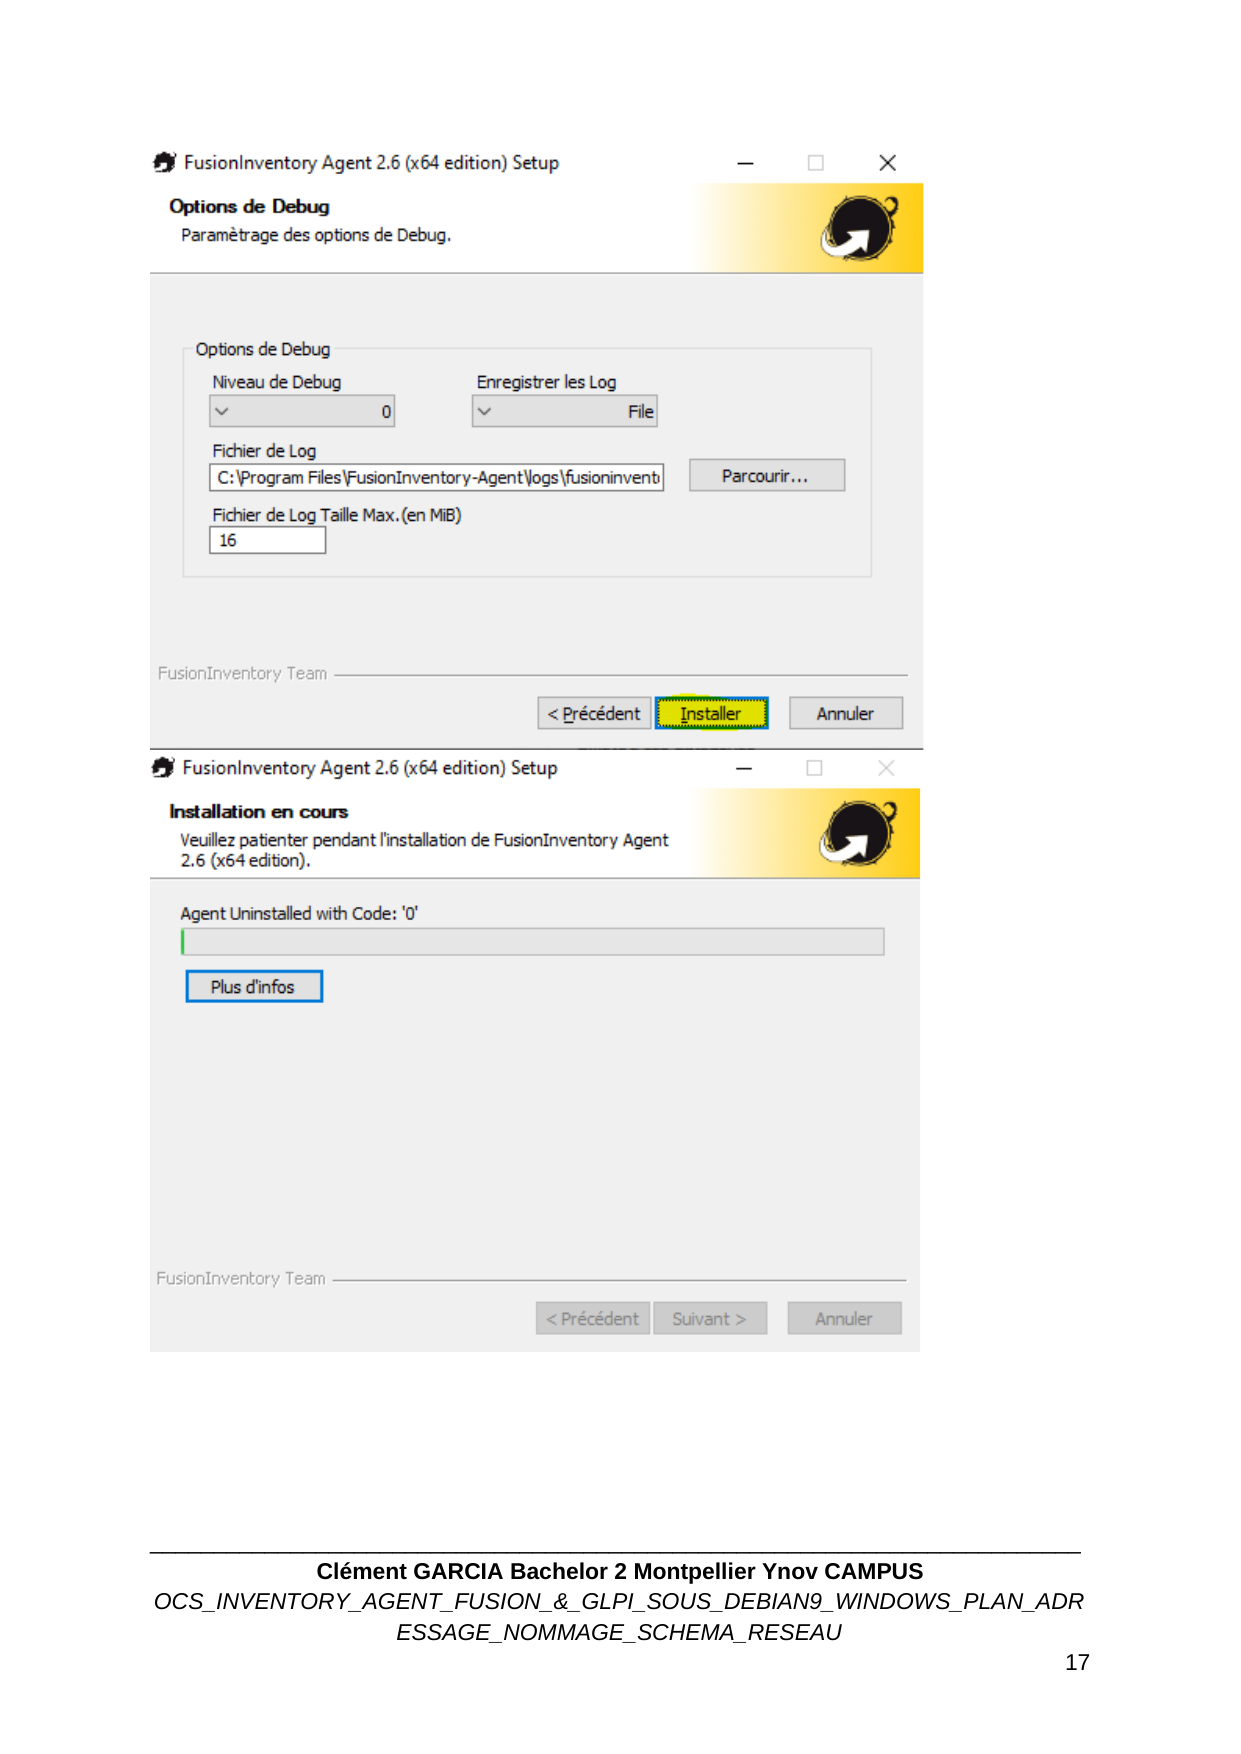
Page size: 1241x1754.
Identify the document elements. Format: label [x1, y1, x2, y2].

picture [150, 150, 924, 750]
picture [150, 752, 921, 1352]
